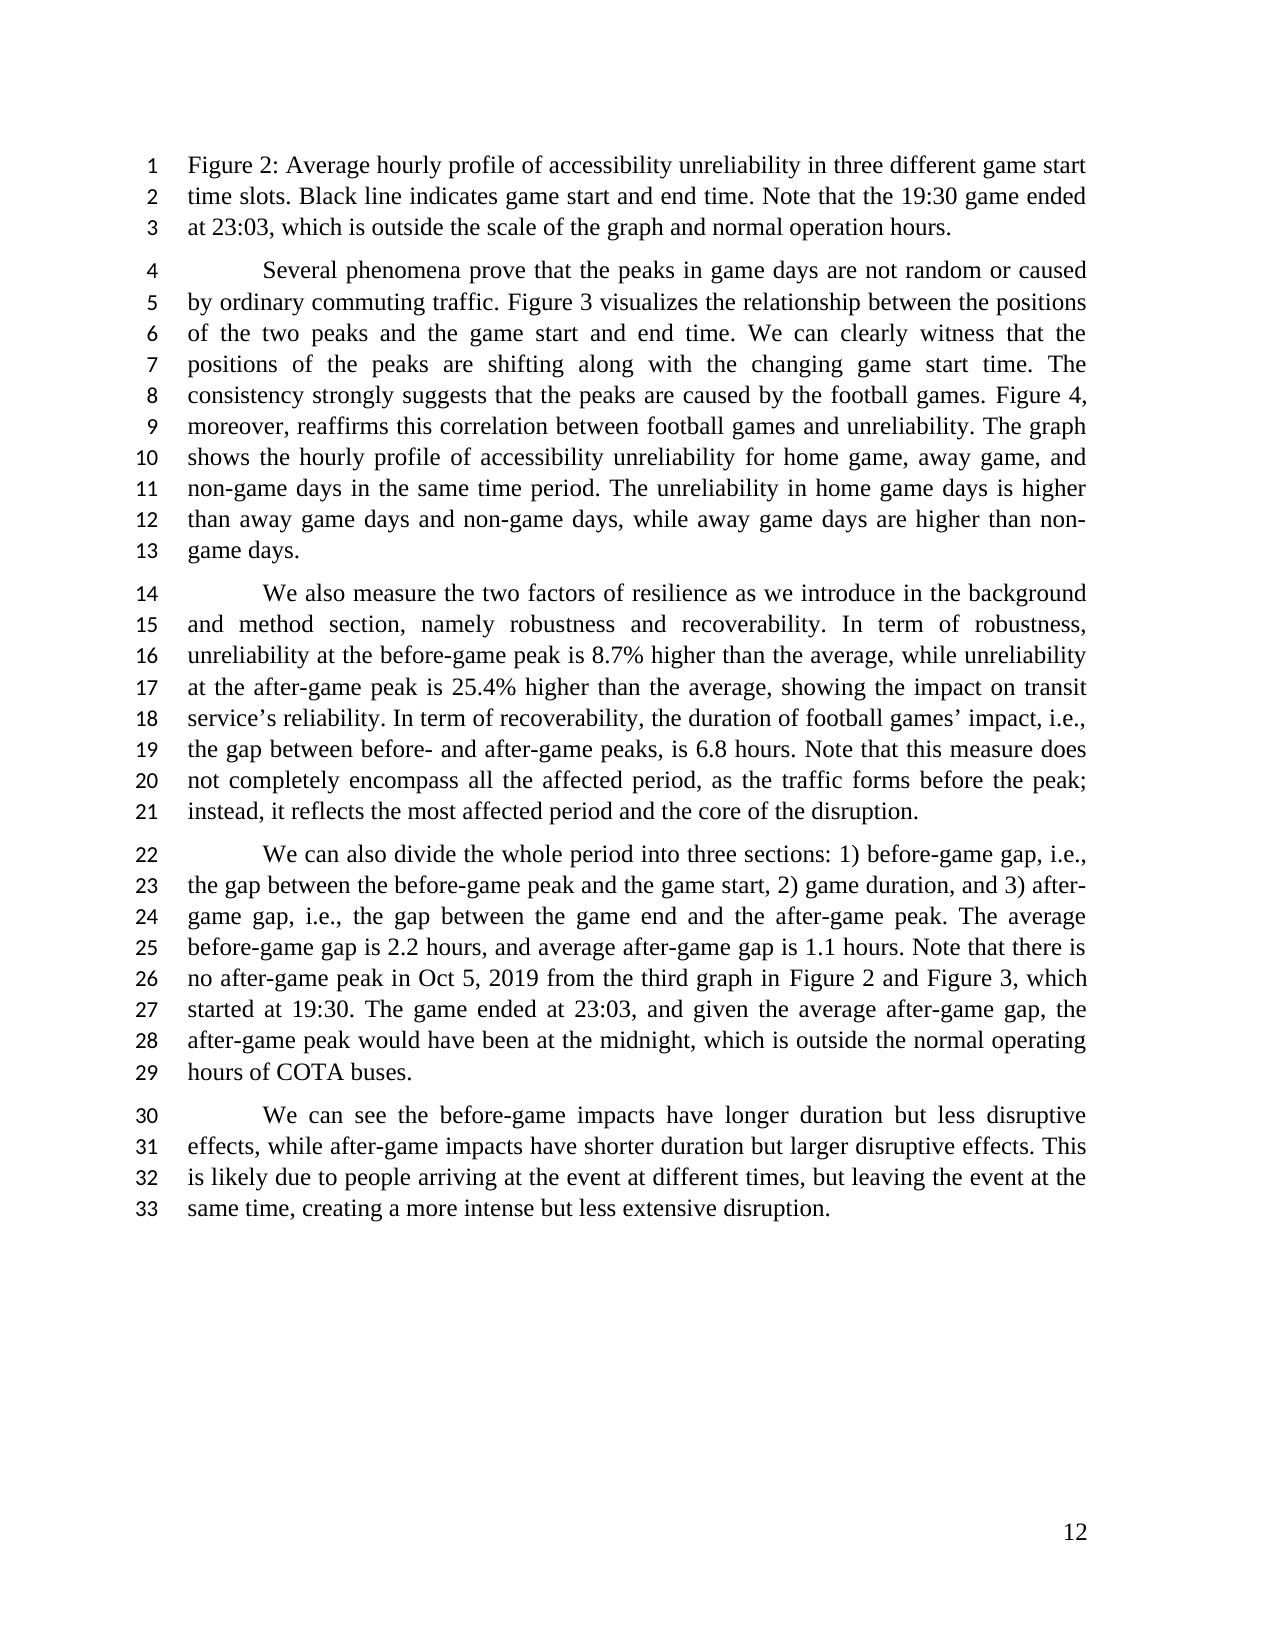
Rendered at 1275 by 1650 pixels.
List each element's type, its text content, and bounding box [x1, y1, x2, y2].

text We can also divide the whole period into three sections: 1) before-game gap, i.e., the gap between the before-game peak and the game start, 2) game duration, and 3) after-game gap, i.e., the gap between the game end and the after-game peak. The average before-game gap is 2.2 hours, and average after-game gap is 1.1 hours. Note that there is no after-game peak in Oct 5, 2019 from the third graph in Figure 1 and Figure 2, which started at 19:30. The game ended at 23:03, and given the average after-game gap, the after-game peak would have been at the midnight, which is outside the normal operating hours of COTA buses. [187, 839, 1087, 1085]
text Several phenomena prove that the peaks in game days are not random or caused by ordinary commuting traffic. Figure 2 visualizes the relationship between the positions of the two peaks and the game start and end time. We can clearly witness that the positions of the peaks are shifting along with the changing game start time. The consistency strongly suggests that the peaks are caused by the football games. Figure 3, moreover, reaffirms this correlation between football games and unreliability. The graph shows the hourly profile of accessibility unreliability for home game, away game, and non-game days in the same time period. The unreliability in home game days is higher than away game days and non-game days, while away game days are higher than non-game days. [187, 256, 1087, 564]
text We can see the before-game impacts have longer duration but less disruptive effects, while after-game impacts have shorter duration but larger disruptive effects. This is likely due to people arriving at the event at different times, but leaving the event at the same time, creating a more intense but less extensive disruption. [187, 1100, 1087, 1222]
text We also measure the two factors of resilience as we introduce in the background and method section, namely robustness and recoverability. In term of robustness, unreliability at the before-game peak is 8.7% higher than the average, while unreliability at the after-game peak is 25.4% higher than the average, showing the impact on transit service’s reliability. In term of recoverability, the duration of football games’ impact, i.e., the gap between before- and after-game peaks, is 6.8 hours. Note that this measure does not completely encompass all the affected period, as the traffic forms before the peak; instead, it reflects the most affected period and the core of the disruption. [187, 578, 1087, 824]
